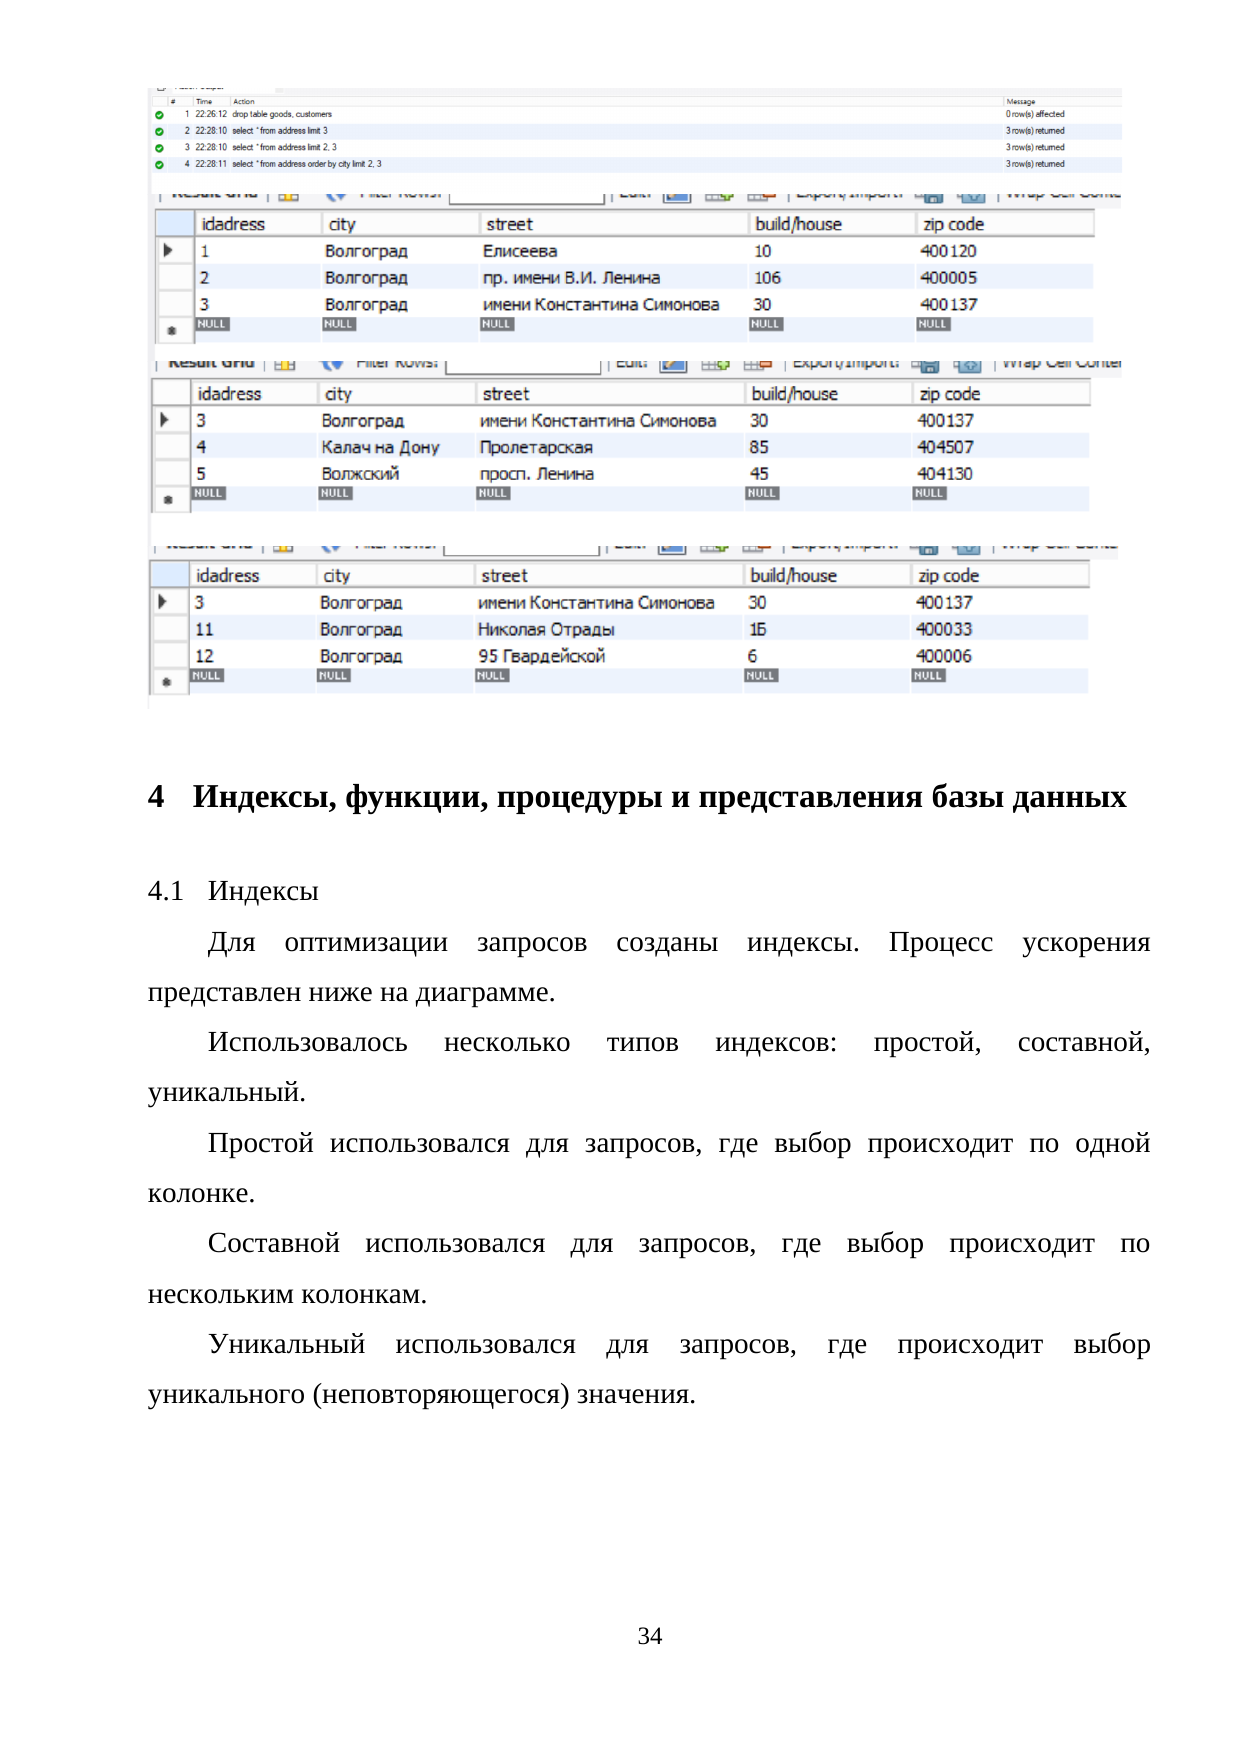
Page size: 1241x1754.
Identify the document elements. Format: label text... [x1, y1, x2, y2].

picture [147, 88, 1123, 709]
subtitle Индексы [148, 873, 1152, 907]
subtitle Составной использовался для запросов, где выбор происходит по нескольким колонкам. [148, 1226, 1152, 1309]
subtitle Индексы, функции, процедуры и представления базы данных [148, 777, 1152, 815]
subtitle Использовалось несколько типов индексов: простой, составной, уникальный. [148, 1024, 1152, 1108]
subtitle Простой использовался для запросов, где выбор происходит по одной колонке. [148, 1125, 1152, 1209]
subtitle Для оптимизации запросов созданы индексы. Процесс ускорения представлен ниже на диаграмме. [148, 924, 1152, 1007]
subtitle Уникальный использовался для запросов, где происходит выбор уникального (неповторяющегося) значения. [148, 1326, 1152, 1410]
